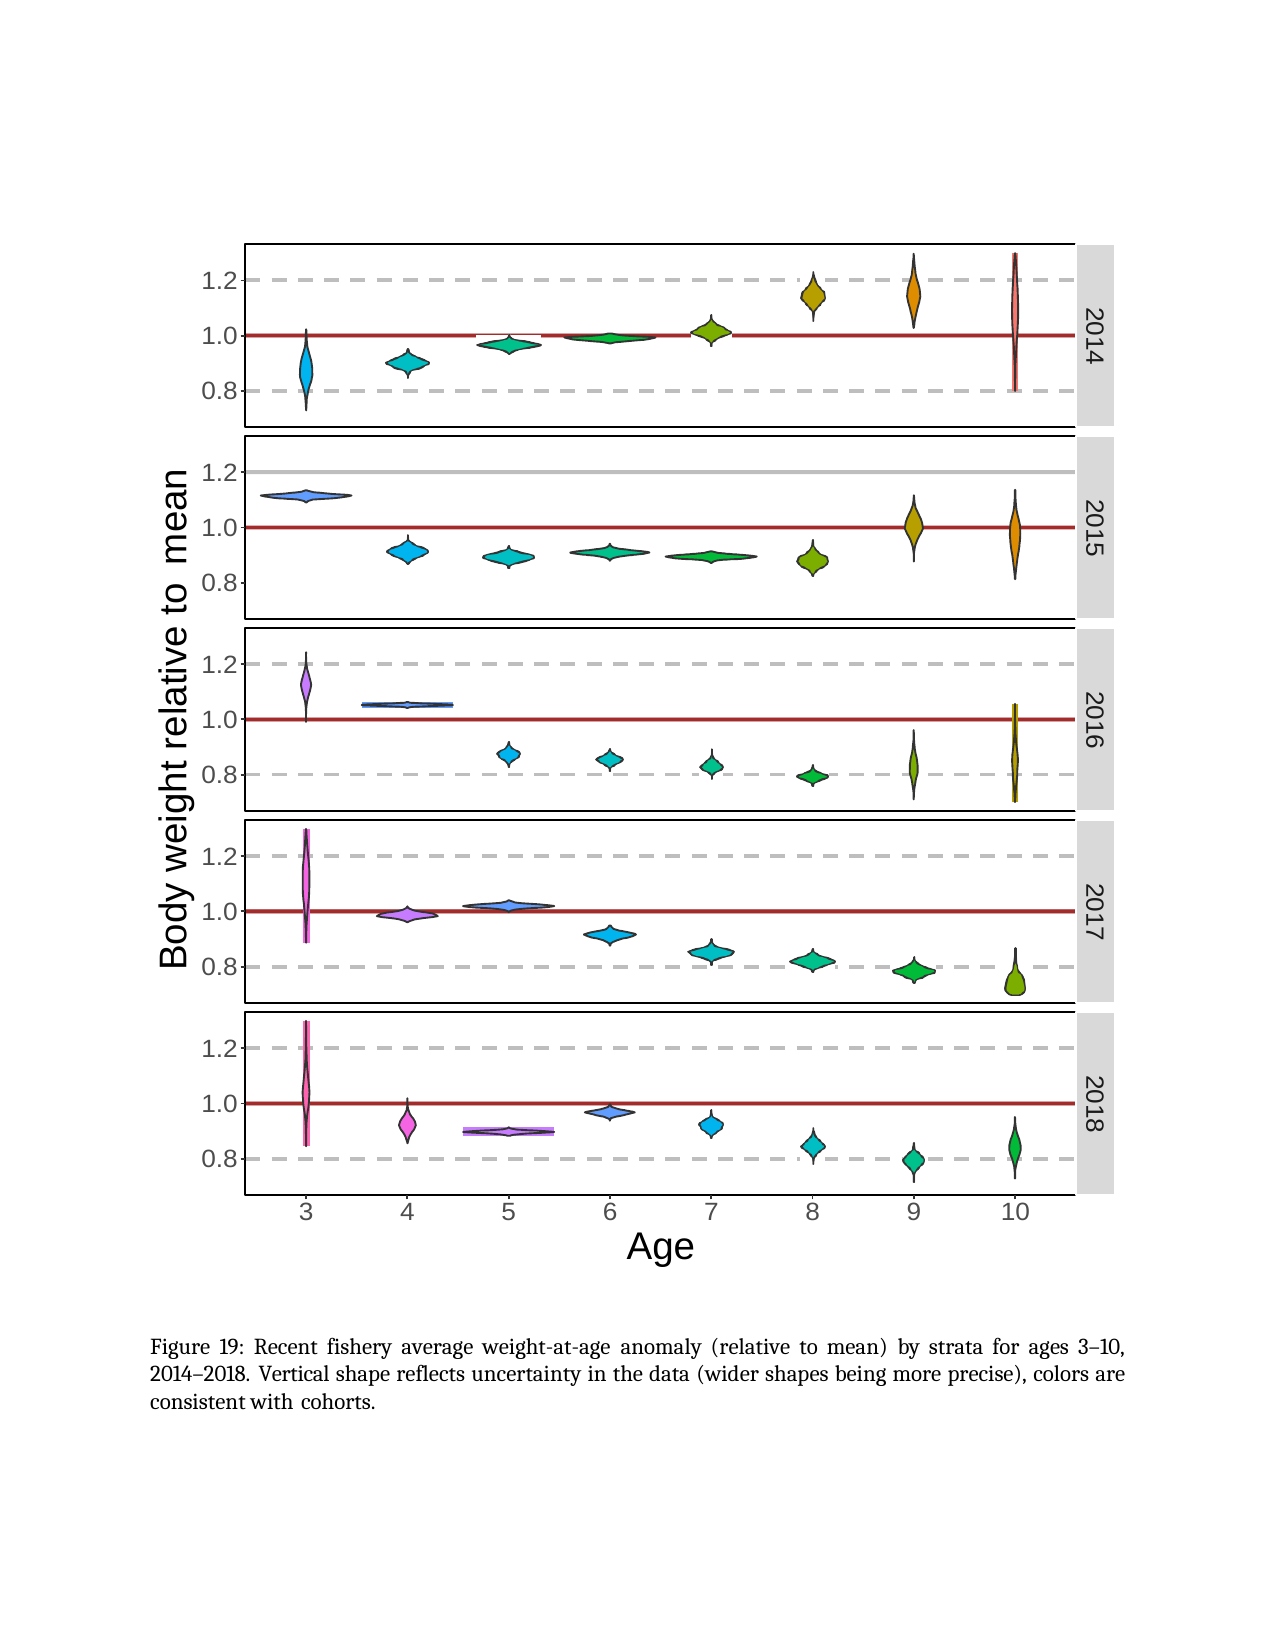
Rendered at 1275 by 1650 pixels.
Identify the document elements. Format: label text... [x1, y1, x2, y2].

picture [698, 1118, 724, 1139]
text 1.2 [201, 458, 1275, 487]
picture [1004, 981, 1026, 996]
text 0.8 [201, 760, 1275, 789]
picture [482, 545, 535, 568]
text 1.2 [201, 1034, 1275, 1063]
text 0.8 [201, 376, 1275, 405]
picture [1004, 947, 1026, 952]
picture [796, 542, 829, 568]
picture [595, 748, 624, 760]
picture [902, 1173, 925, 1183]
picture [789, 948, 836, 952]
subtitle 1.2 [201, 266, 1275, 295]
text Figure 19: Recent fishery average weight-at-age anomaly (relative to mean) by strata for ages 3–10, 2014–2018. Vertical shape reflects uncertainty in the data (wider shapes being more precise), colors are consistent with cohorts. [150, 1333, 1125, 1415]
picture [386, 542, 429, 565]
picture [476, 350, 542, 355]
text 3 4 5 6 7 8 9 10 [53, 1198, 1275, 1225]
picture [800, 1127, 826, 1144]
text 0.8 [201, 1144, 1275, 1173]
text 1.0 [201, 513, 1275, 542]
picture [800, 295, 826, 321]
text Age [313, 1225, 1008, 1268]
text 1.0 [201, 321, 1275, 350]
text 0.8 [201, 568, 1275, 597]
text 1.2 [201, 842, 1275, 871]
text 0.8 [201, 952, 1275, 981]
picture [699, 748, 724, 760]
picture [385, 350, 430, 376]
picture [687, 938, 735, 952]
picture [496, 741, 521, 760]
text 1.2 [201, 650, 1275, 679]
text 1.0 [201, 1089, 1275, 1118]
text 1.0 [201, 897, 1275, 926]
picture [690, 314, 732, 321]
text 1.0 [201, 705, 1275, 734]
